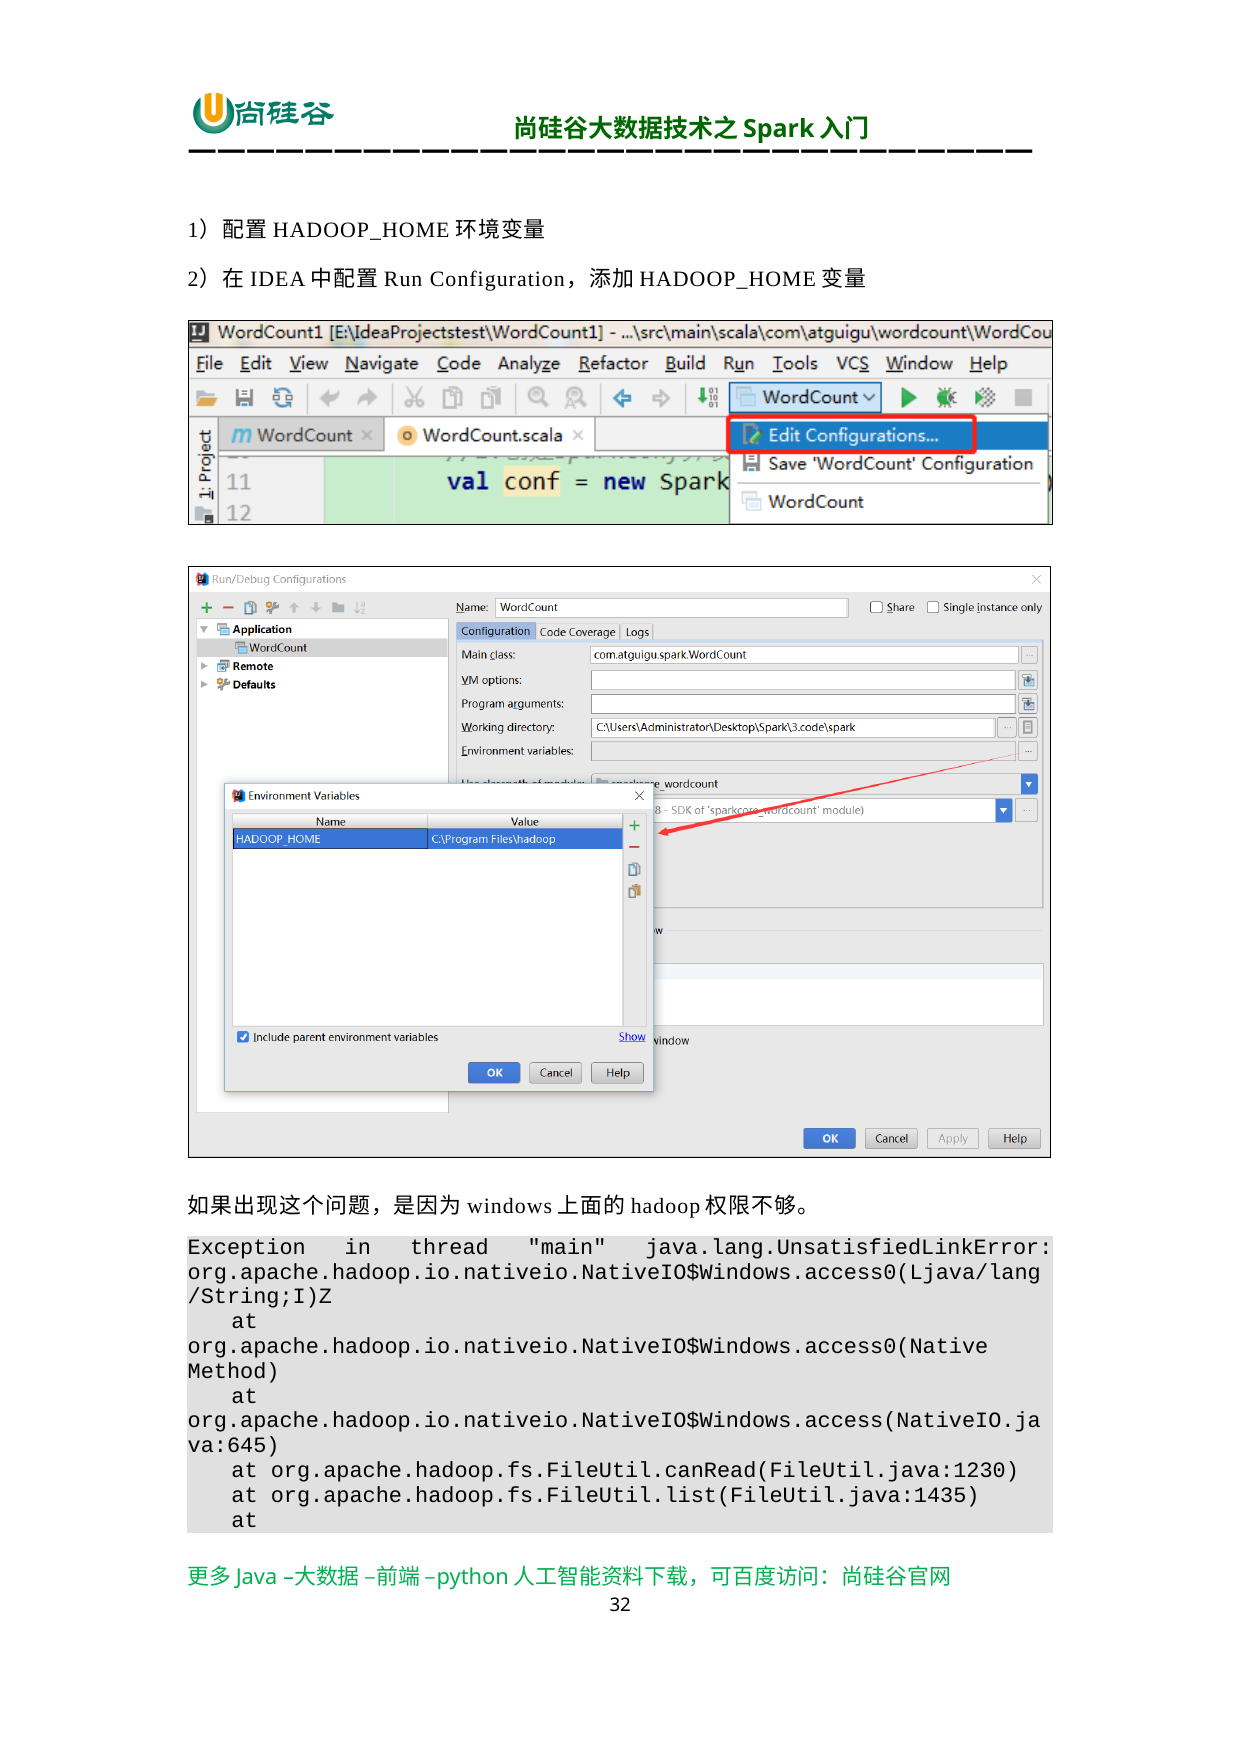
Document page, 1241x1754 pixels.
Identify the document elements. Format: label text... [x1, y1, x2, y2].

text at org.apache.hadoop.io.nativeio.NativeIO$Windows.access0(Native Method) [187, 1310, 1053, 1385]
text at org.apache.hadoop.fs.FileUtil.list(FileUtil.java:1435) [187, 1484, 1053, 1509]
text at org.apache.hadoop.io.nativeio.NativeIO$Windows.access(NativeIO.java:645) [187, 1385, 1053, 1459]
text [187, 1509, 1053, 1533]
text 1）配置HADOOP_HOME环境变量 [187, 212, 1053, 244]
picture [189, 321, 1052, 524]
picture [187, 88, 338, 138]
text 如果出现这个问题，是因为windows上面的hadoop权限不够。 [187, 1188, 1053, 1220]
text Exception in thread "main" java.lang.UnsatisfiedLinkError: org.apache.hadoop.io.nativeio.NativeIO$Windows.access0(Ljava/lang/String;I)Z [187, 1236, 1053, 1310]
picture [189, 567, 1050, 1157]
text at org.apache.hadoop.fs.FileUtil.canRead(FileUtil.java:1230) [187, 1459, 1053, 1484]
text 2）在IDEA中配置Run Configuration，添加HADOOP_HOME变量 [187, 260, 1053, 293]
